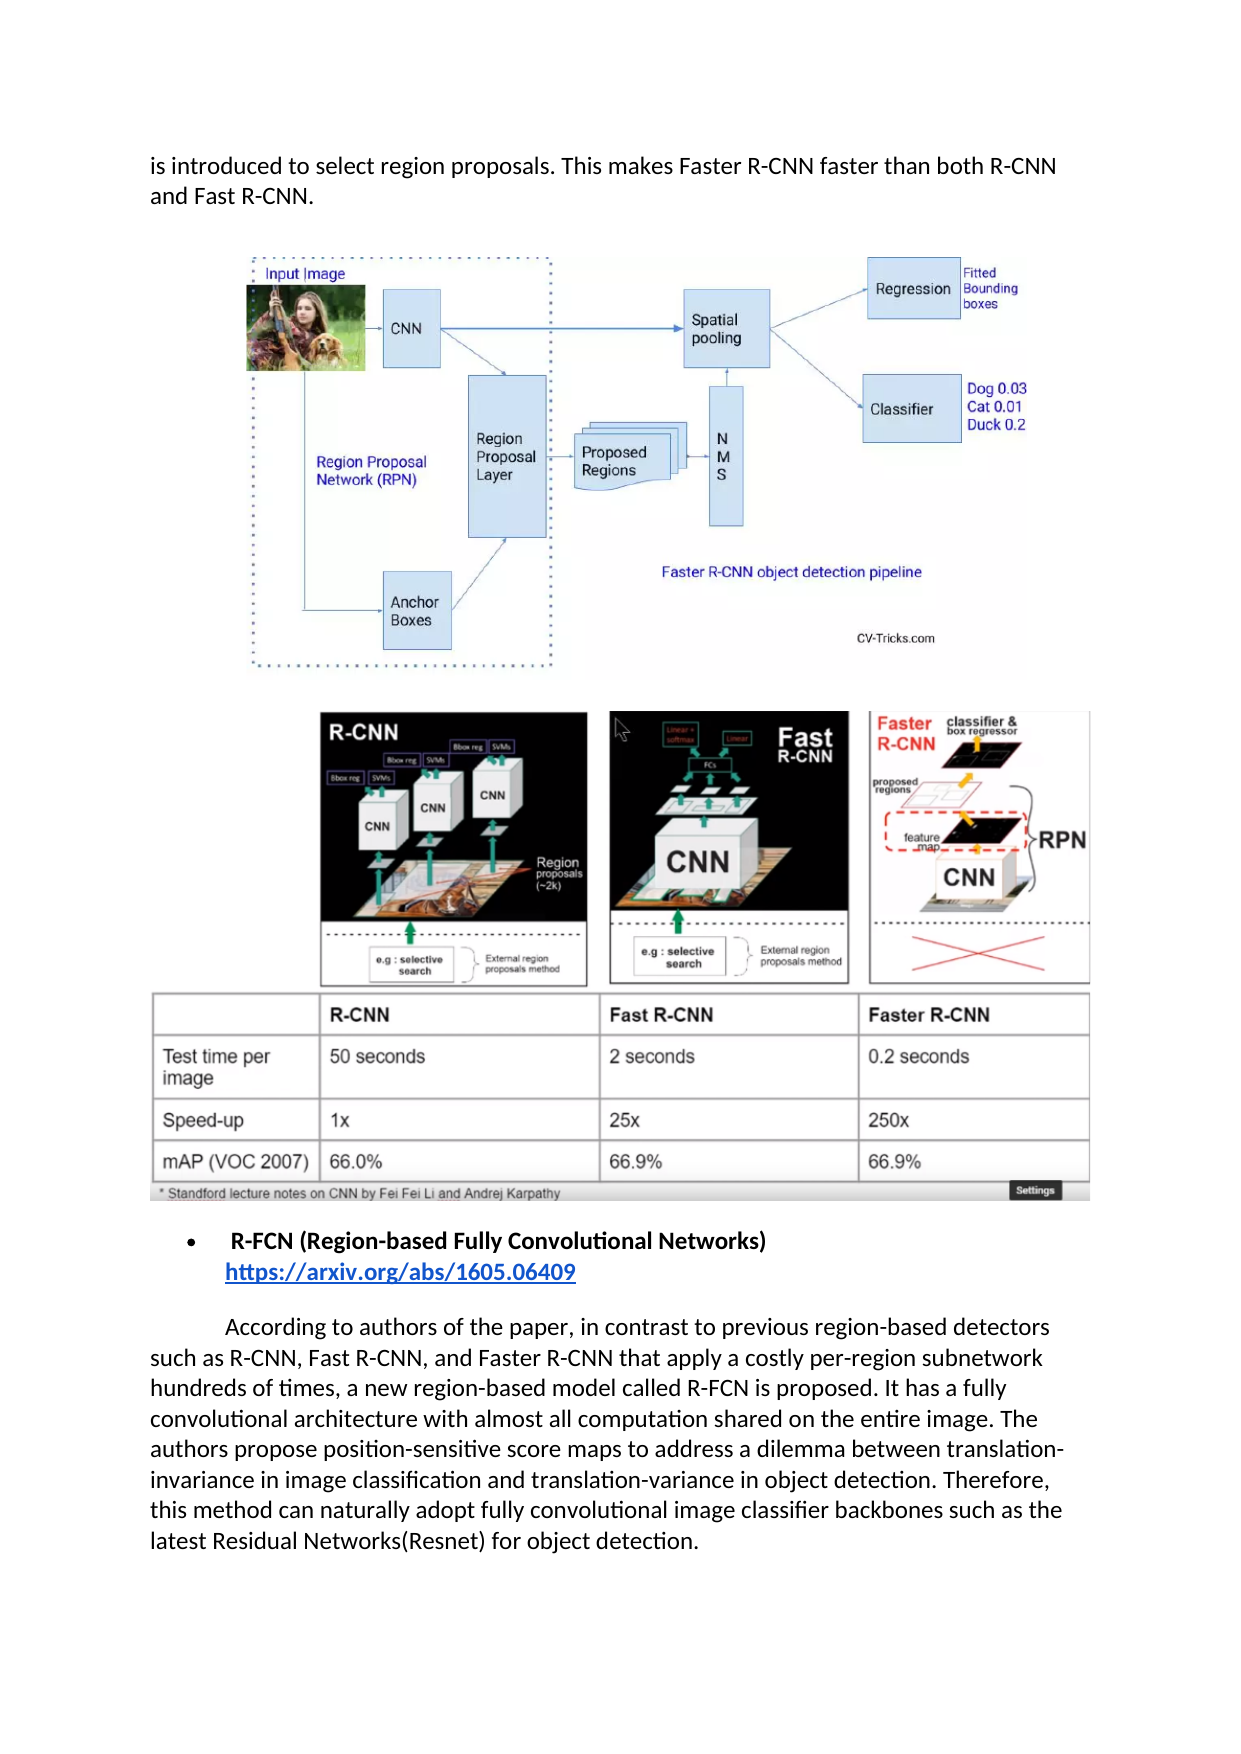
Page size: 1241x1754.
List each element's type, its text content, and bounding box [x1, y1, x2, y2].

list R-FCN (Region-based Fully Convolutional Networks) https://arxiv.org/abs/1605.06409 [187, 1225, 1090, 1286]
picture [230, 236, 1035, 680]
picture [150, 711, 1091, 1201]
text According to authors of the paper, in contrast to previous region-based detectors such as R-CNN, Fast R-CNN, and Faster R-CNN that apply a costly per-region subnetwork hundreds of times, a new region-based model called R-FCN is proposed. It has a fully convolutional architecture with almost all computation shared on the entire image. The authors propose position-sensitive score maps to address a dilemma between translation-invariance in image classification and translation-variance in object detection. Therefore, this method can naturally adopt fully convolutional image classifier backbones such as the latest Residual Networks(Resnet) for object detection. [150, 1311, 1090, 1556]
